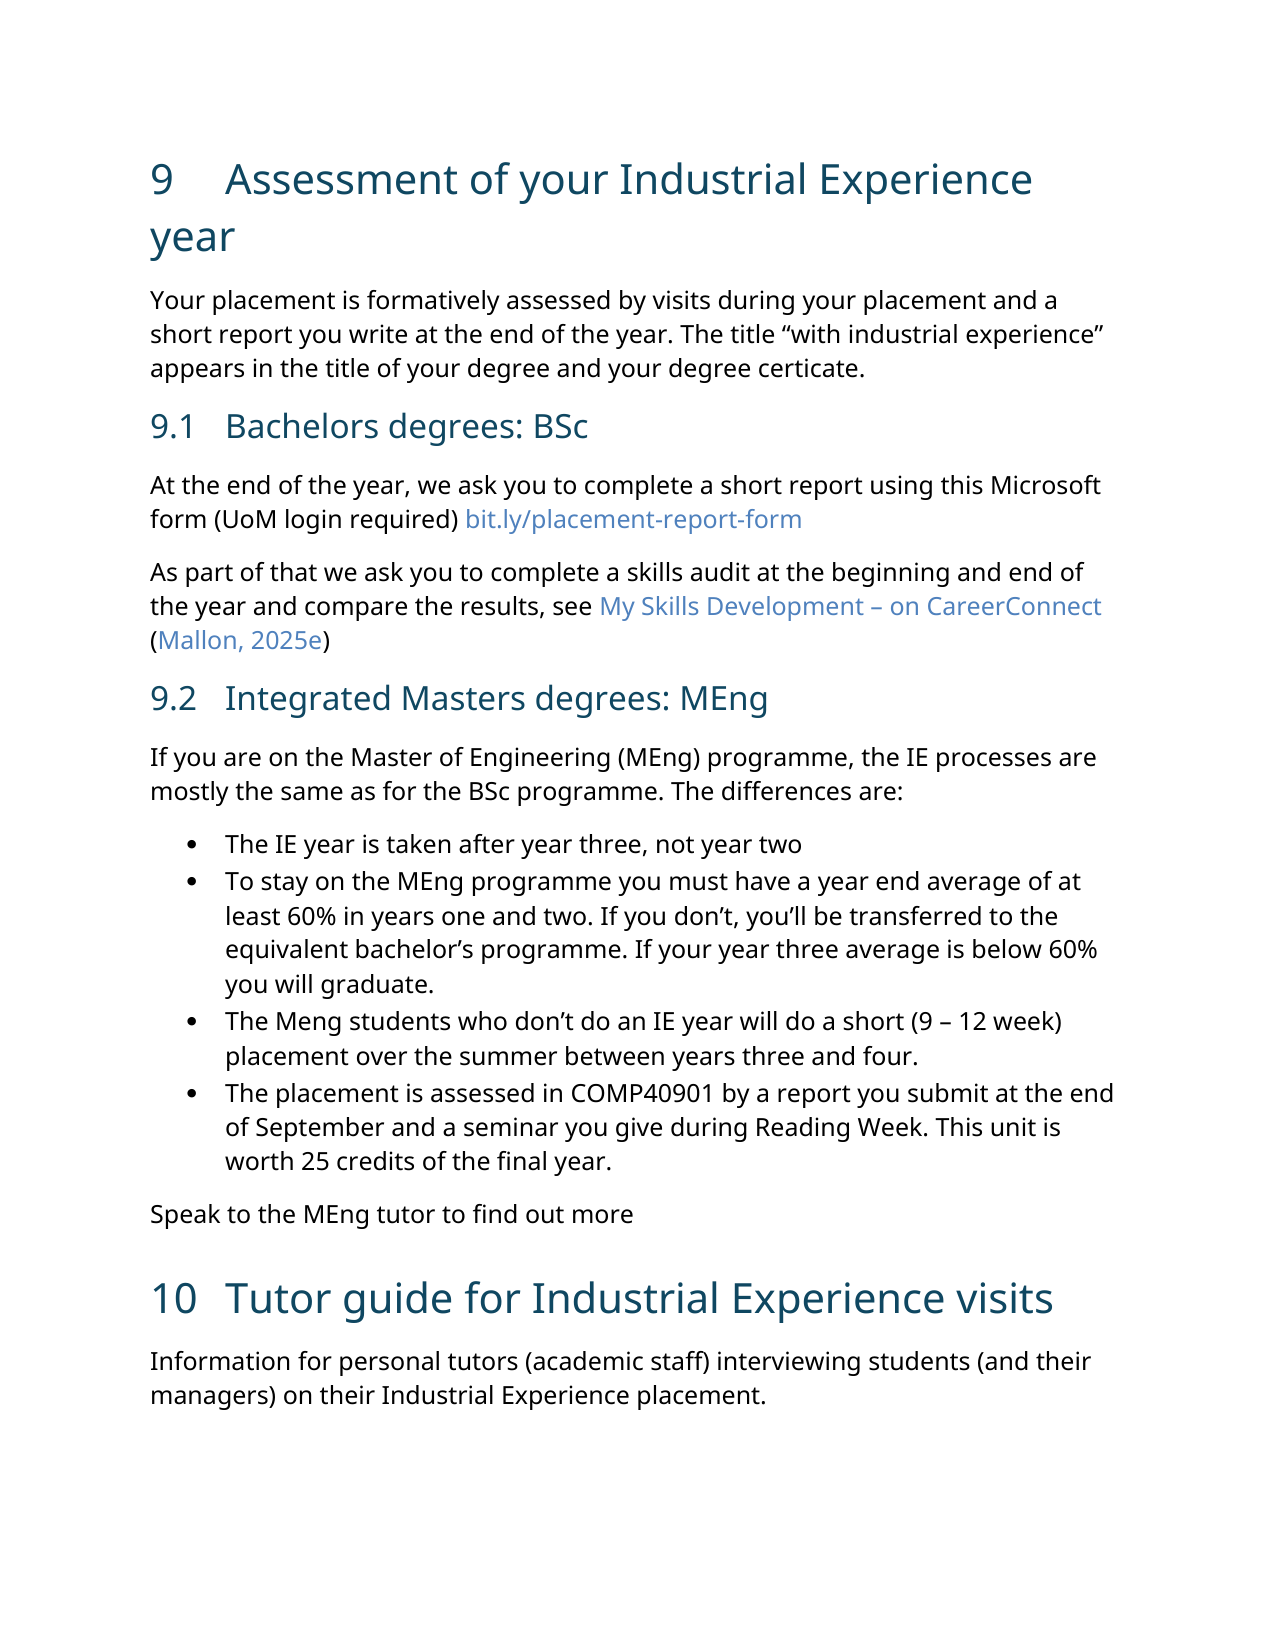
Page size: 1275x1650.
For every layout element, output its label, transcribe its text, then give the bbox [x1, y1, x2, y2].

text Speak to the MEng tutor to find out more [150, 1197, 1125, 1231]
text If you are on the Master of Engineering (MEng) programme, the IE processes are mostly the same as for the BSc programme. The differences are: [150, 739, 1125, 807]
text At the end of the year, we ask you to complete a short report using this Microsoft form (UoM login required) bit.ly/placement-report-form [150, 467, 1125, 536]
subtitle 9.1 Bachelors degrees: BSc [150, 403, 1125, 449]
text Information for personal tutors (academic staff) interviewing students (and their managers) on their Industrial Experience placement. [150, 1344, 1125, 1412]
subtitle 9.2 Integrated Masters degrees: MEng [150, 675, 1125, 721]
list The Meng students who don’t do an IE year will do a short (9 – 12 week) placement over the summer between years three and four. [187, 1004, 1125, 1072]
text As part of that we ask you to complete a skills audit at the beginning and end of the year and compare the results, see My Skills Development – on CareerConnect (Mallon, 2025e) [150, 554, 1125, 656]
list To stay on the MEng programme you must have a year end average of at least 60% in years one and two. If you don’t, you’ll be transferred to the equivalent bachelor’s programme. If your year three average is below 60% you will graduate. [187, 864, 1125, 1000]
subtitle 10 Tutor guide for Industrial Experience visits [150, 1268, 1125, 1325]
list The IE year is taken after year three, not year two [187, 826, 1125, 860]
text Your placement is formatively assessed by visits during your placement and a short report you write at the end of the year. The title “with industrial experience” appears in the title of your degree and your degree certicate. [150, 282, 1125, 384]
list The placement is assessed in COMP40901 by a report you submit at the end of September and a seminar you give during Reading Week. This unit is worth 25 credits of the final year. [187, 1076, 1125, 1178]
subtitle 9 Assessment of your Industrial Experience year [150, 150, 1125, 263]
